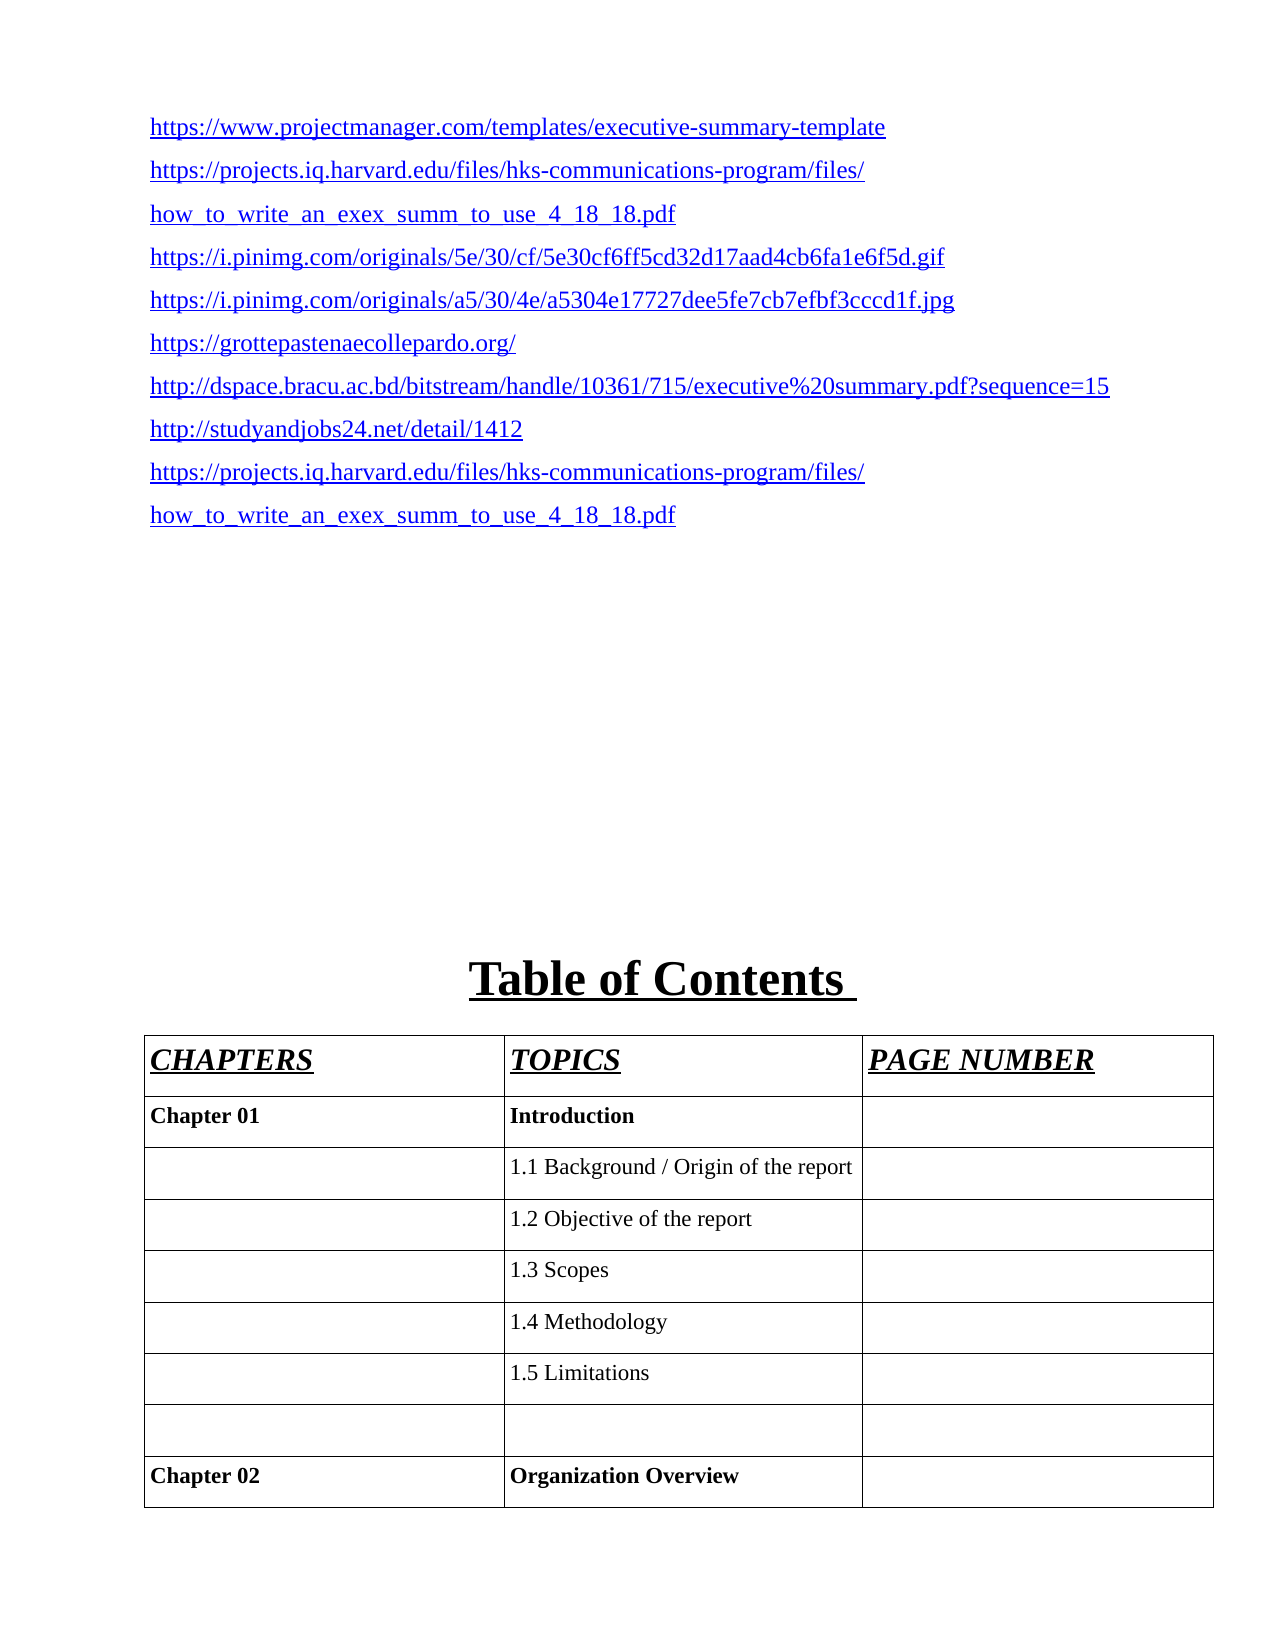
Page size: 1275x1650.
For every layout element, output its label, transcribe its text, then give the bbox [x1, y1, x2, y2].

text http://dspace.bracu.ac.bd/bitstream/handle/10361/715/executive%20summary.pdf?sequence=15 [150, 371, 1162, 400]
table_cell 1.3 Scopes [505, 1251, 862, 1301]
table_cell [145, 1303, 504, 1353]
text Table of Contents [150, 948, 1162, 1006]
text http://studyandjobs24.net/detail/1412 [150, 414, 1162, 443]
table_cell Organization Overview [505, 1457, 862, 1507]
table_cell [863, 1405, 1213, 1456]
table_cell 1.4 Methodology [505, 1303, 862, 1353]
table_cell [863, 1097, 1213, 1147]
table_cell [145, 1148, 504, 1198]
table_cell [863, 1303, 1213, 1353]
table_cell [863, 1148, 1213, 1198]
text https://i.pinimg.com/originals/5e/30/cf/5e30cf6ff5cd32d17aad4cb6fa1e6f5d.gif [150, 242, 1162, 271]
table_cell [863, 1457, 1213, 1507]
table_cell [145, 1251, 504, 1301]
table_header TOPICS [505, 1036, 862, 1096]
text https://grottepastenaecollepardo.org/ [150, 328, 1162, 357]
table_header CHAPTERS [145, 1036, 504, 1096]
table_cell [145, 1405, 504, 1456]
text https://projects.iq.harvard.edu/files/hks-communications-program/files/how_to_write_an_exex_summ_to_use_4_18_18.pdf [150, 457, 1162, 529]
table_cell Introduction [505, 1097, 862, 1147]
text https://www.projectmanager.com/templates/executive-summary-template [150, 112, 1162, 141]
table_cell 1.2 Objective of the report [505, 1200, 862, 1250]
table_cell Chapter 01 [145, 1097, 504, 1147]
text https://projects.iq.harvard.edu/files/hks-communications-program/files/how_to_write_an_exex_summ_to_use_4_18_18.pdf [150, 156, 1162, 227]
table_cell 1.5 Limitations [505, 1354, 862, 1404]
table_cell [863, 1354, 1213, 1404]
table_cell [863, 1200, 1213, 1250]
table_header PAGE NUMBER [863, 1036, 1213, 1096]
table_cell [145, 1200, 504, 1250]
table_cell [145, 1354, 504, 1404]
table_cell [505, 1405, 862, 1456]
text https://i.pinimg.com/originals/a5/30/4e/a5304e17727dee5fe7cb7efbf3cccd1f.jpg [150, 285, 1162, 314]
table_cell 1.1 Background / Origin of the report [505, 1148, 862, 1198]
table_cell [863, 1251, 1213, 1301]
table_cell Chapter 02 [145, 1457, 504, 1507]
